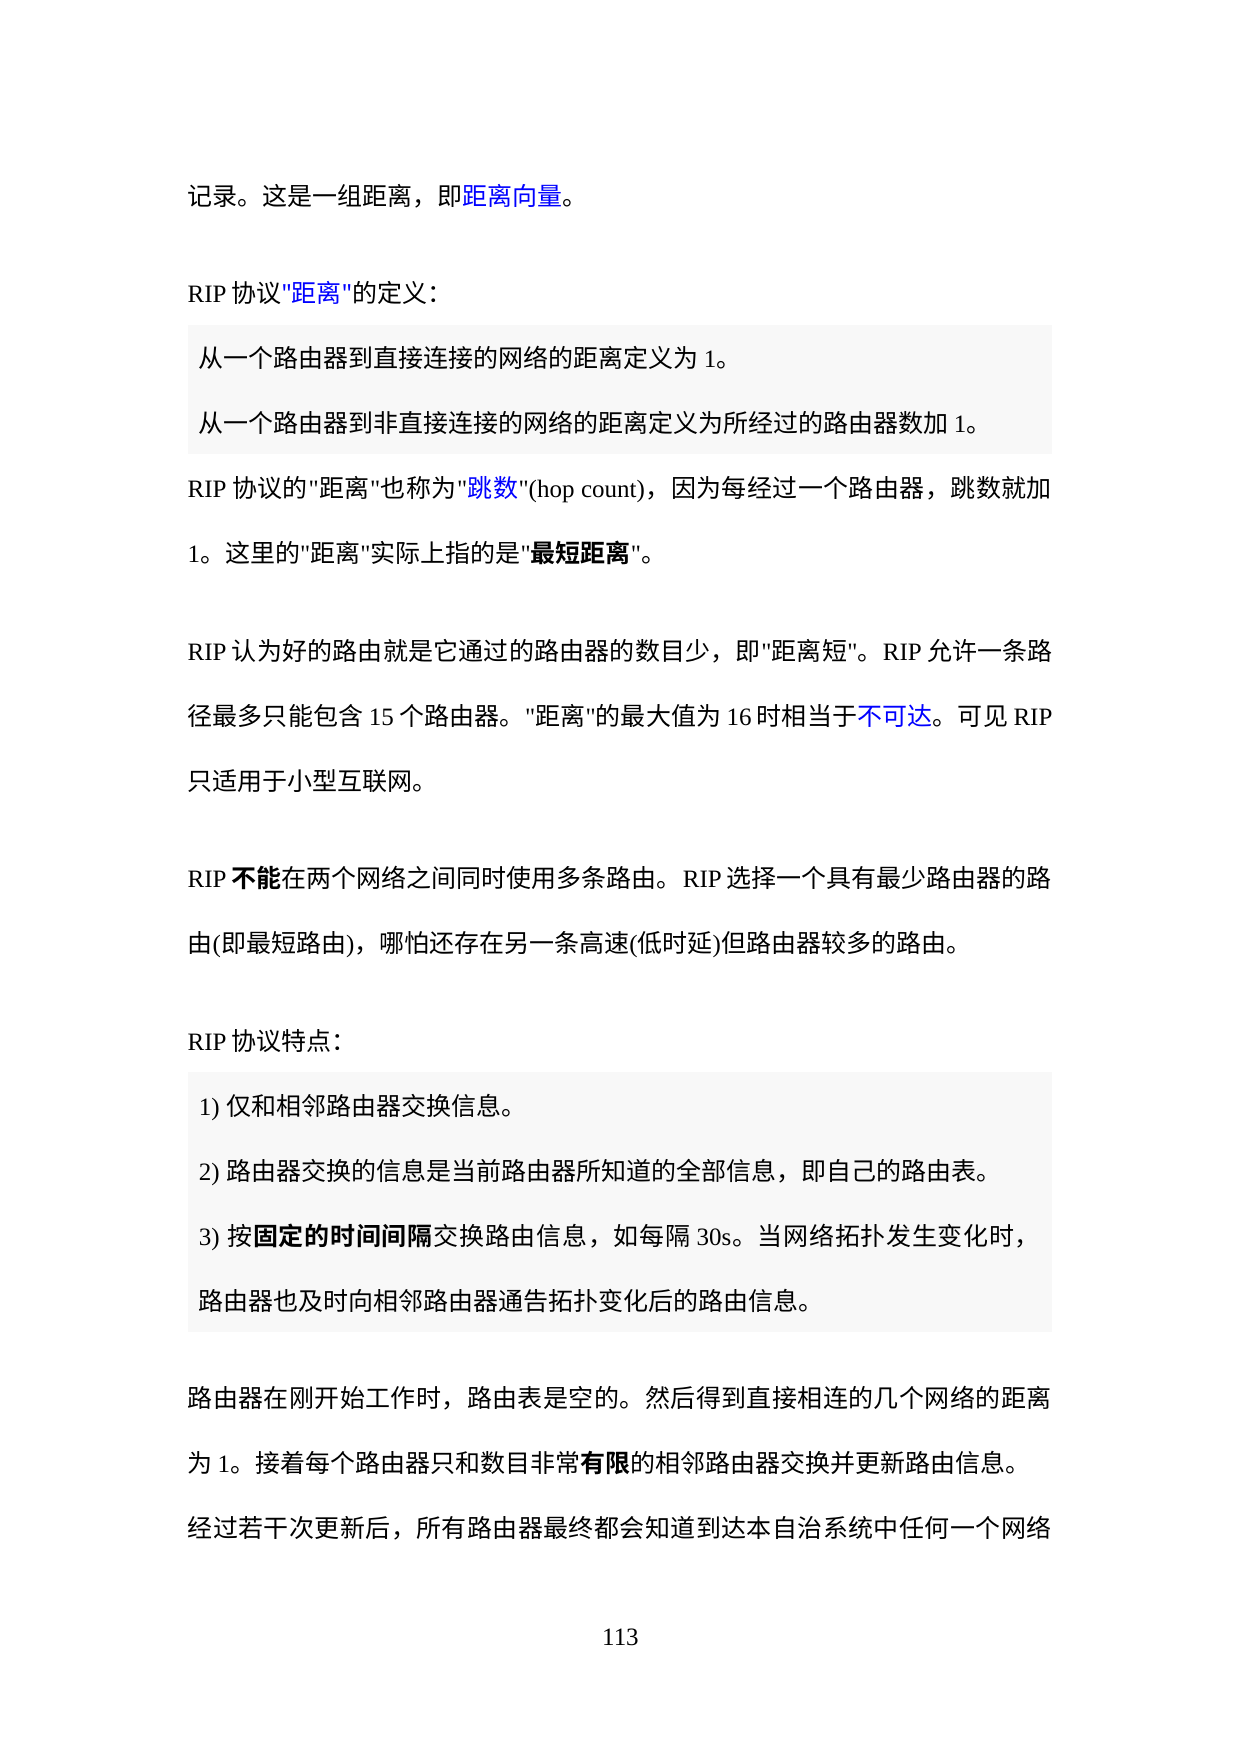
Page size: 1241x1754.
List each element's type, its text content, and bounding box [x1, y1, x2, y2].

table_header 从一个路由器到直接连接的网络的距离定义为1。 从一个路由器到非直接连接的网络的距离定义为所经过的路由器数加1。 [188, 325, 1052, 454]
text RIP不能在两个网络之间同时使用多条路由。RIP选择一个具有最少路由器的路由(即最短路由)，哪怕还存在另一条高速(低时延)但路由器较多的路由。 [187, 844, 1053, 974]
text RIP协议特点： [187, 1007, 1053, 1072]
text RIP认为好的路由就是它通过的路由器的数目少，即"距离短"。RIP允许一条路径最多只能包含15个路由器。"距离"的最大值为16时相当于不可达。可见RIP 只适用于小型互联网。 [187, 617, 1053, 812]
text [187, 1494, 1053, 1559]
table_header 1) 仅和相邻路由器交换信息。 2) 路由器交换的信息是当前路由器所知道的全部信息，即自己的路由表。 3) 按固定的时间间隔交换路由信息，如每隔30s。当网络拓扑发生变化时，路由器也及时向相邻路由器通告拓扑变化后的路由信息。 [188, 1072, 1052, 1332]
text RIP协议"距离"的定义： [187, 259, 1053, 324]
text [187, 162, 1053, 227]
text RIP协议的"距离"也称为"跳数"(hop count)，因为每经过一个路由器，跳数就加 1。这里的"距离"实际上指的是"最短距离"。 [187, 454, 1053, 584]
text 路由器在刚开始工作时，路由表是空的。然后得到直接相连的几个网络的距离为1。接着每个路由器只和数目非常有限的相邻路由器交换并更新路由信息。 [187, 1364, 1053, 1494]
